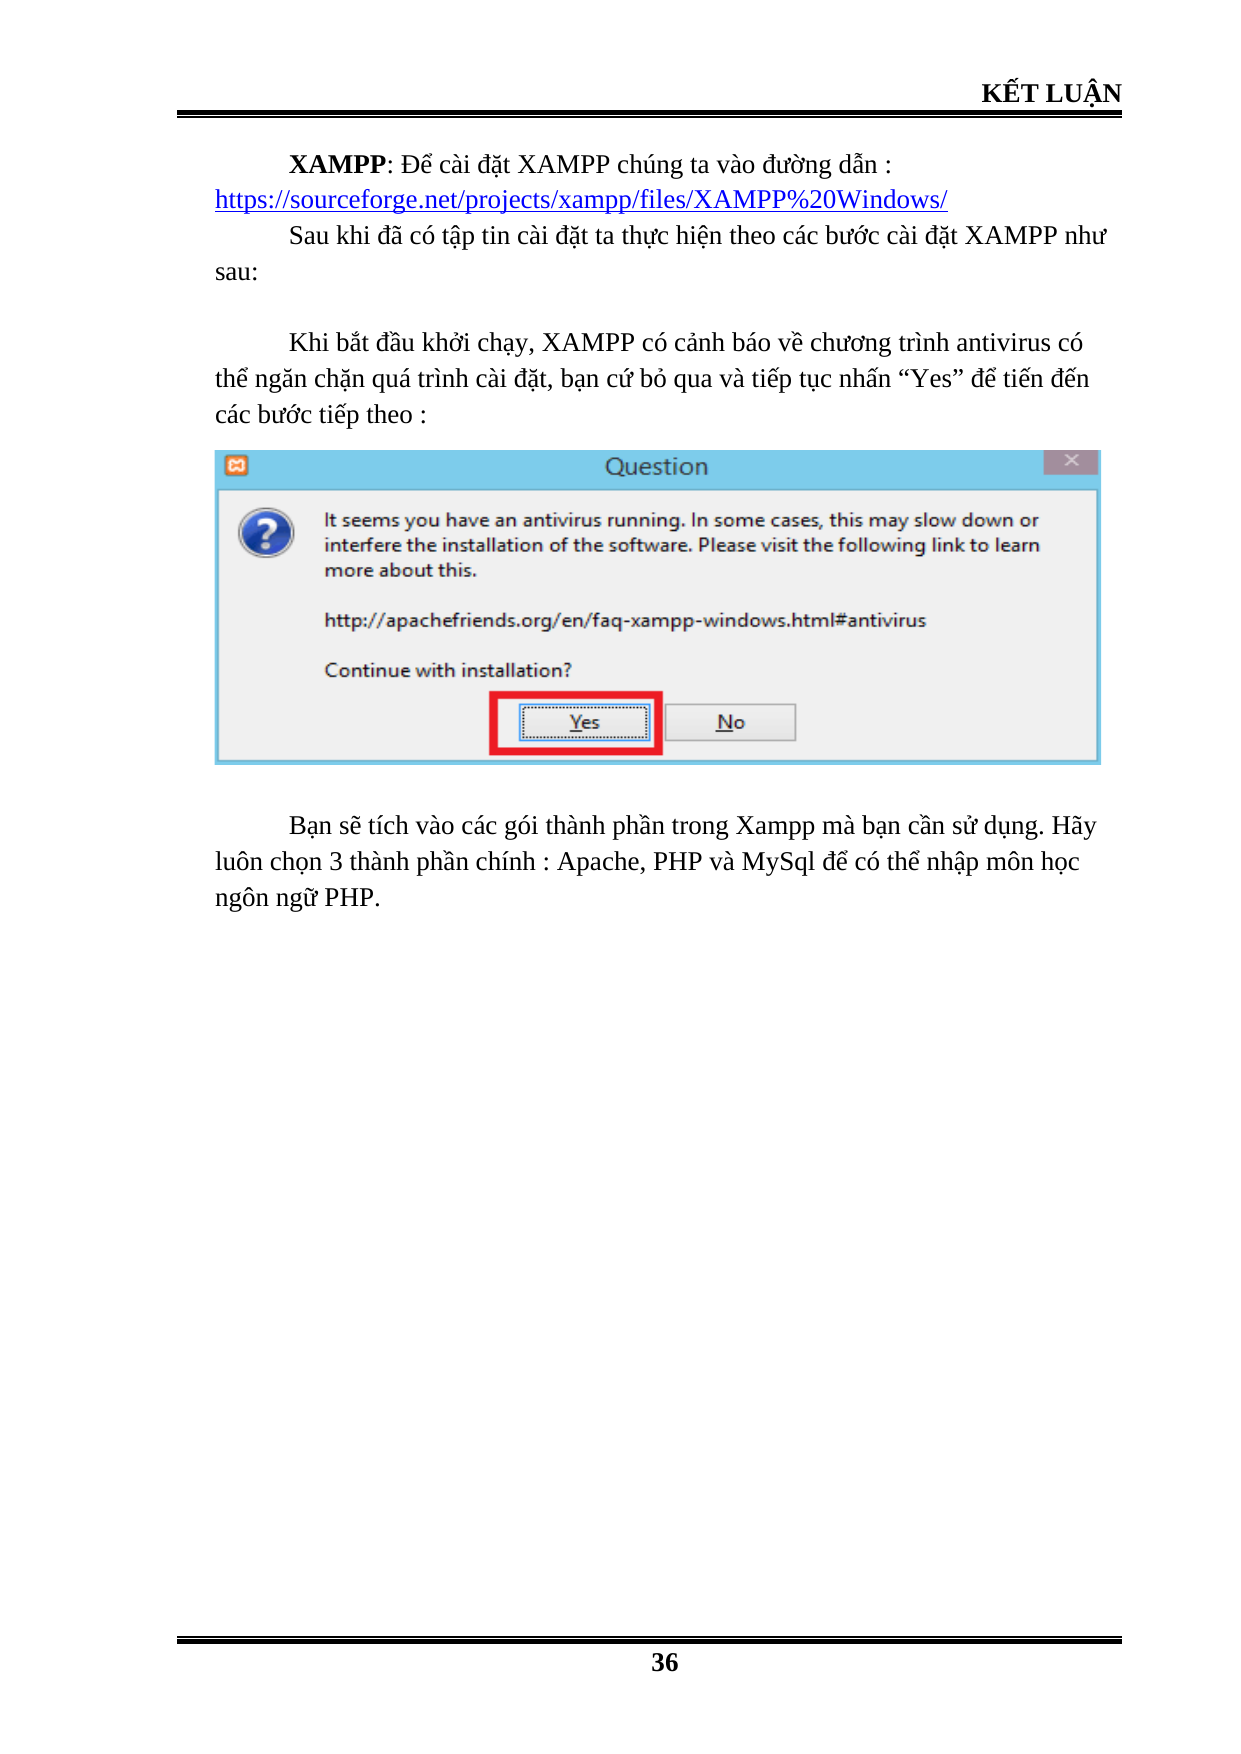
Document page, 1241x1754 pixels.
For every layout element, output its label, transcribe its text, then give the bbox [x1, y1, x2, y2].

list XAMPP: Để cài đặt XAMPP chúng ta vào đường dẫn : https://sourceforge.net/projects/xampp/files/XAMPP%20Windows/ [215, 148, 1122, 214]
picture [214, 450, 1102, 765]
list Sau khi đã có tập tin cài đặt ta thực hiện theo các bước cài đặt XAMPP như sau: [215, 219, 1122, 286]
list Khi bắt đầu khởi chạy, XAMPP có cảnh báo về chương trình antivirus có thể ngăn chặn quá trình cài đặt, bạn cứ bỏ qua và tiếp tục nhấn “Yes” để tiến đến các bước tiếp theo : [215, 326, 1122, 429]
list Bạn sẽ tích vào các gói thành phần trong Xampp mà bạn cần sử dụng. Hãy luôn chọn 3 thành phần chính : Apache, PHP và MySql để có thể nhập môn học ngôn ngữ PHP. [215, 809, 1122, 912]
